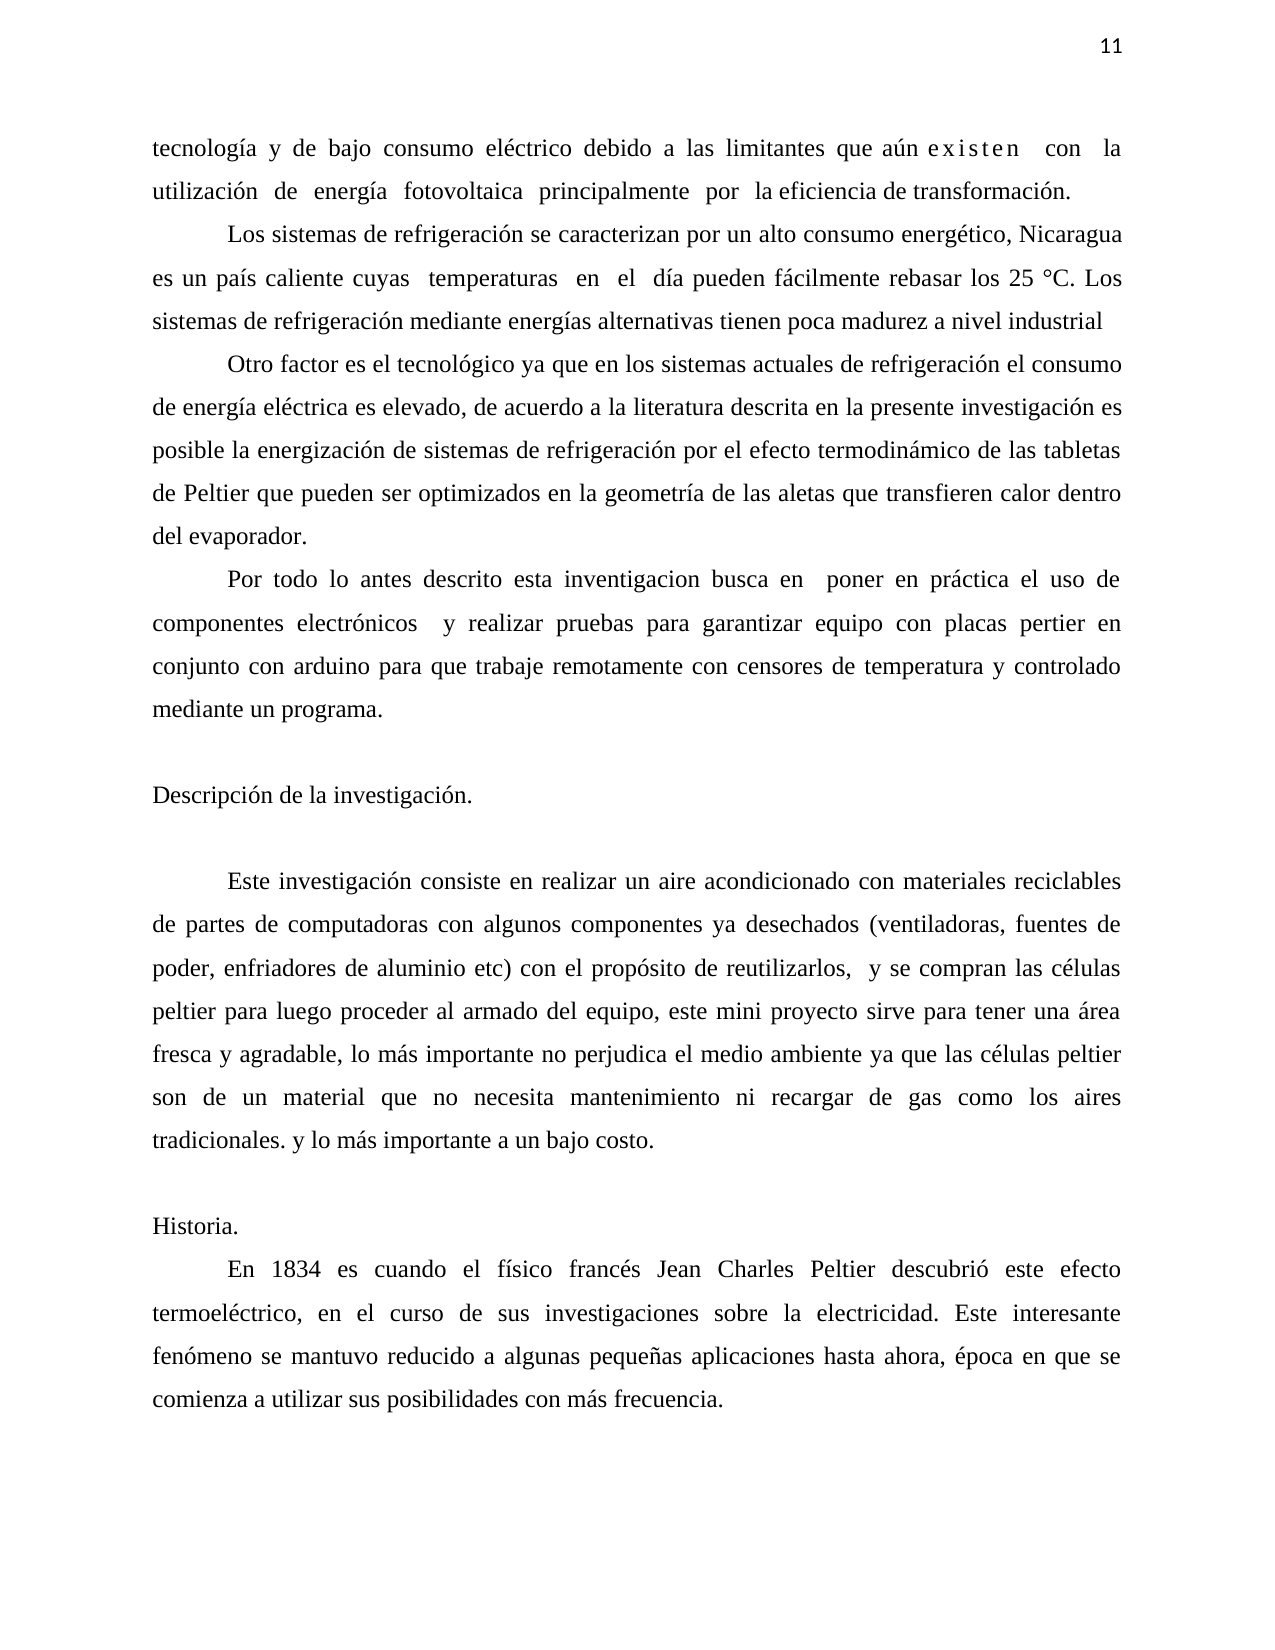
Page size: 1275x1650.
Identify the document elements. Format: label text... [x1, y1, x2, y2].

text Por todo lo antes descrito esta inventigacion busca en poner en práctica el uso de componentes electrónicos y realizar pruebas para garantizar equipo con placas pertier en conjunto con arduino para que trabaje remotamente con censores de temperatura y controlado mediante un programa. [152, 564, 1122, 723]
text Este investigación consiste en realizar un aire acondicionado con materiales reciclables de partes de computadoras con algunos componentes ya desechados (ventiladoras, fuentes de poder, enfriadores de aluminio etc) con el propósito de reutilizarlos, y se compran las células peltier para luego proceder al armado del equipo, este mini proyecto sirve para tener una área fresca y agradable, lo más importante no perjudica el medio ambiente ya que las células peltier son de un material que no necesita mantenimiento ni recargar de gas como los aires tradicionales. y lo más importante a un bajo costo. [152, 866, 1122, 1154]
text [152, 133, 1122, 205]
text Otro factor es el tecnológico ya que en los sistemas actuales de refrigeración el consumo de energía eléctrica es elevado, de acuerdo a la literatura descrita en la presente investigación es posible la energización de sistemas de refrigeración por el efecto termodinámico de las tabletas de Peltier que pueden ser optimizados en la geometría de las aletas que transfieren calor dentro del evaporador. [152, 349, 1122, 550]
text Los sistemas de refrigeración se caracterizan por un alto consumo energético, Nicaragua es un país caliente cuyas temperaturas en el día pueden fácilmente rebasar los 25 °C. Los sistemas de refrigeración mediante energías alternativas tienen poca madurez a nivel industrial [152, 219, 1122, 334]
text Descripción de la investigación. [152, 780, 1122, 809]
text En 1834 es cuando el físico francés Jean Charles Peltier descubrió este efecto termoeléctrico, en el curso de sus investigaciones sobre la electricidad. Este interesante fenómeno se mantuvo reducido a algunas pequeñas aplicaciones hasta ahora, época en que se comienza a utilizar sus posibilidades con más frecuencia. [152, 1254, 1122, 1413]
text Historia. [152, 1211, 1122, 1240]
